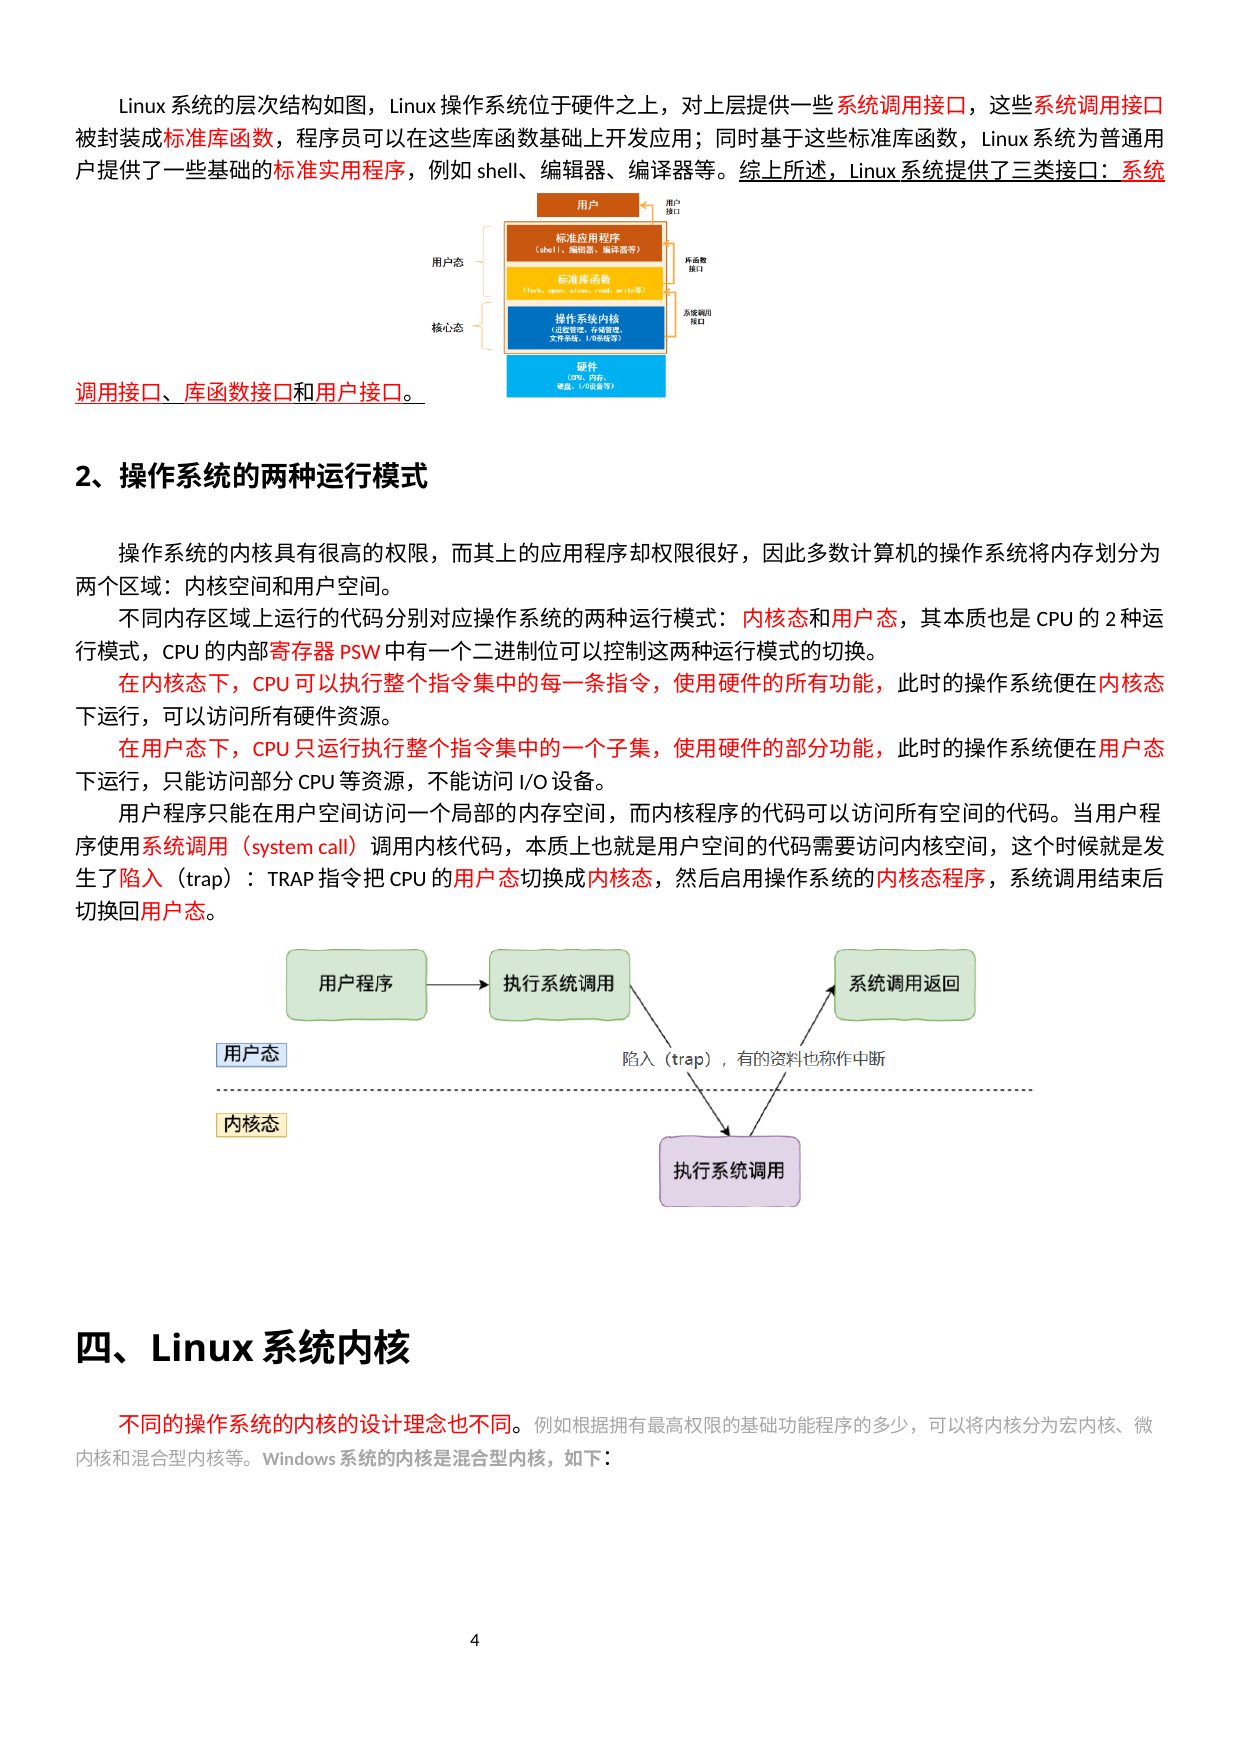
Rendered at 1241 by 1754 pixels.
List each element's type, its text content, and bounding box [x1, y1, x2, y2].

text Linux系统的层次结构如图，Linux操作系统位于硬件之上，对上层提供一些系统调用接口，这些系统调用接口被封装成标准库函数，程序员可以在这些库函数基础上开发应用；同时基于这些标准库函数，Linux系统为普通用户提供了一些基础的标准实用程序，例如shell、编辑器、编译器等。综上所述，Linux系统提供了三类接口：系统调用接口、库函数接口和用户接口。 [75, 88, 1165, 413]
subtitle 2、操作系统的两种运行模式 [75, 442, 1165, 507]
subtitle Linux系统内核 [75, 1313, 1165, 1378]
text 不同的操作系统的内核的设计理念也不同。例如根据拥有最高权限的基础功能程序的多少，可以将内核分为宏内核、微内核和混合型内核等。Windows系统的内核是混合型内核，如下： [75, 1407, 1165, 1472]
text 不同内存区域上运行的代码分别对应操作系统的两种运行模式：内核态和用户态，其本质也是CPU的2种运行模式，CPU的内部寄存器PSW中有一个二进制位可以控制这两种运行模式的切换。 [75, 601, 1165, 666]
picture [200, 926, 1041, 1221]
text 用户程序只能在用户空间访问一个局部的内存空间，而内核程序的代码可以访问所有空间的代码。当用户程序使用系统调用（system call）调用内核代码，本质上也就是用户空间的代码需要访问内核空间，这个时候就是发生了陷入（trap）：TRAP指令把CPU的用户态切换成内核态，然后启用操作系统的内核态程序，系统调用结束后切换回用户态。 [75, 796, 1165, 926]
text 操作系统的内核具有很高的权限，而其上的应用程序却权限很好，因此多数计算机的操作系统将内存划分为两个区域：内核空间和用户空间。 [75, 536, 1165, 601]
text 在内核态下，CPU可以执行整个指令集中的每一条指令，使用硬件的所有功能，此时的操作系统便在内核态下运行，可以访问所有硬件资源。 [75, 666, 1165, 731]
text 在用户态下，CPU只运行执行整个指令集中的一个子集，使用硬件的部分功能，此时的操作系统便在用户态下运行，只能访问部分CPU等资源，不能访问I/O设备。 [75, 731, 1165, 796]
picture [425, 190, 713, 401]
